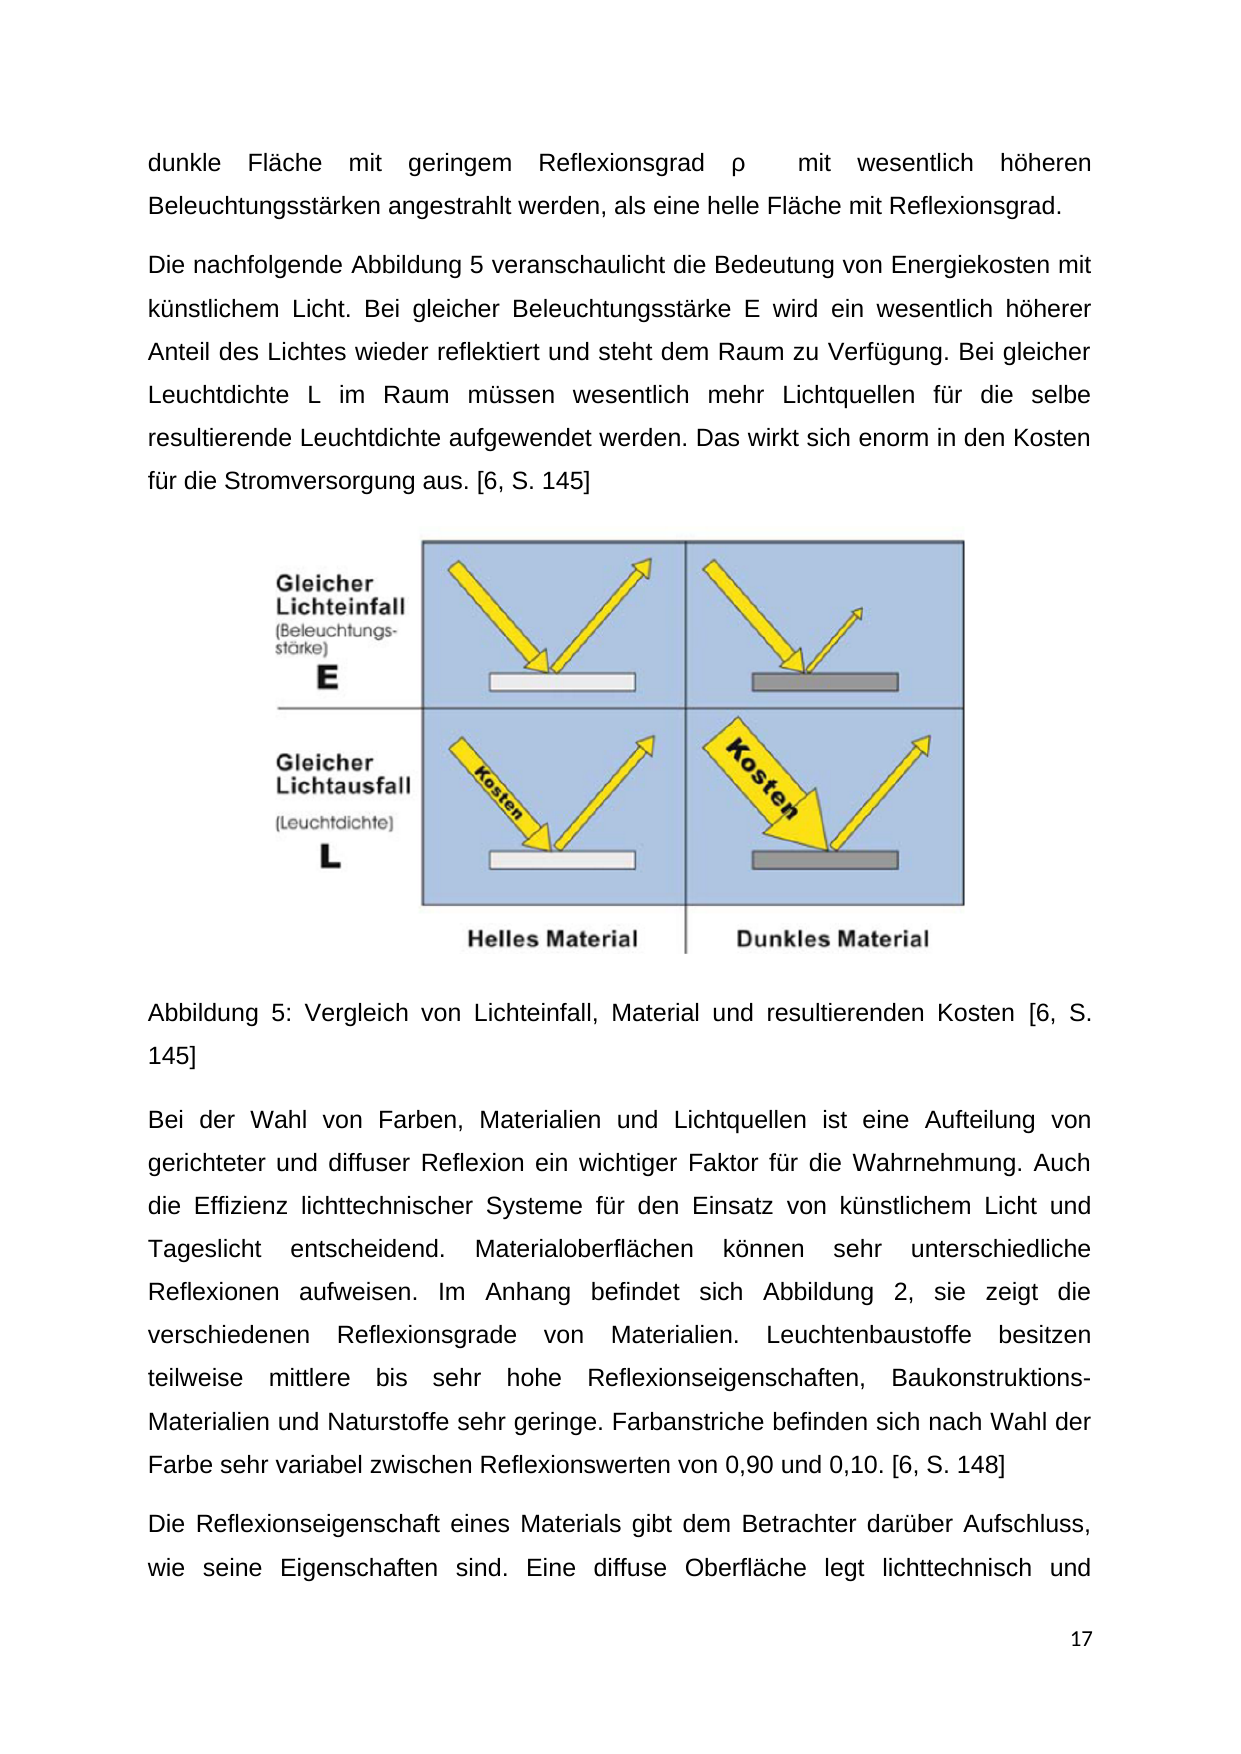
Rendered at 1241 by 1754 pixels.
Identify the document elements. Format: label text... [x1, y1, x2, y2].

text Abbildung 5: Vergleich von Lichteinfall, Material und resultierenden Kosten [6, S. 145] [148, 997, 1093, 1069]
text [148, 148, 1093, 219]
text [148, 1509, 1093, 1581]
text Die nachfolgende Abbildung 5 veranschaulicht die Bedeutung von Energiekosten mit künstlichem Licht. Bei gleicher Beleuchtungsstärke E wird ein wesentlich höherer Anteil des Lichtes wieder reflektiert und steht dem Raum zu Verfügung. Bei gleicher Leuchtdichte L im Raum müssen wesentlich mehr Lichtquellen für die selbe resultierende Leuchtdichte aufgewendet werden. Das wirkt sich enorm in den Kosten für die Stromversorgung aus. [6, S. 145] [148, 251, 1093, 495]
text Bei der Wahl von Farben, Materialien und Lichtquellen ist eine Aufteilung von gerichteter und diffuser Reflexion ein wichtiger Faktor für die Wahrnehmung. Auch die Effizienz lichttechnischer Systeme für den Einsatz von künstlichem Licht und Tageslicht entscheidend. Materialoberflächen können sehr unterschiedliche Reflexionen aufweisen. Im Anhang befindet sich Abbildung 2, sie zeigt die verschiedenen Reflexionsgrade von Materialien. Leuchtenbaustoffe besitzen teilweise mittlere bis sehr hohe Reflexionseigenschaften, Baukonstruktions-Materialien und Naturstoffe sehr geringe. Farbanstriche befinden sich nach Wahl der Farbe sehr variabel zwischen Reflexionswerten von 0,90 und 0,10. [6, S. 148] [148, 1104, 1093, 1478]
picture [227, 526, 1013, 967]
